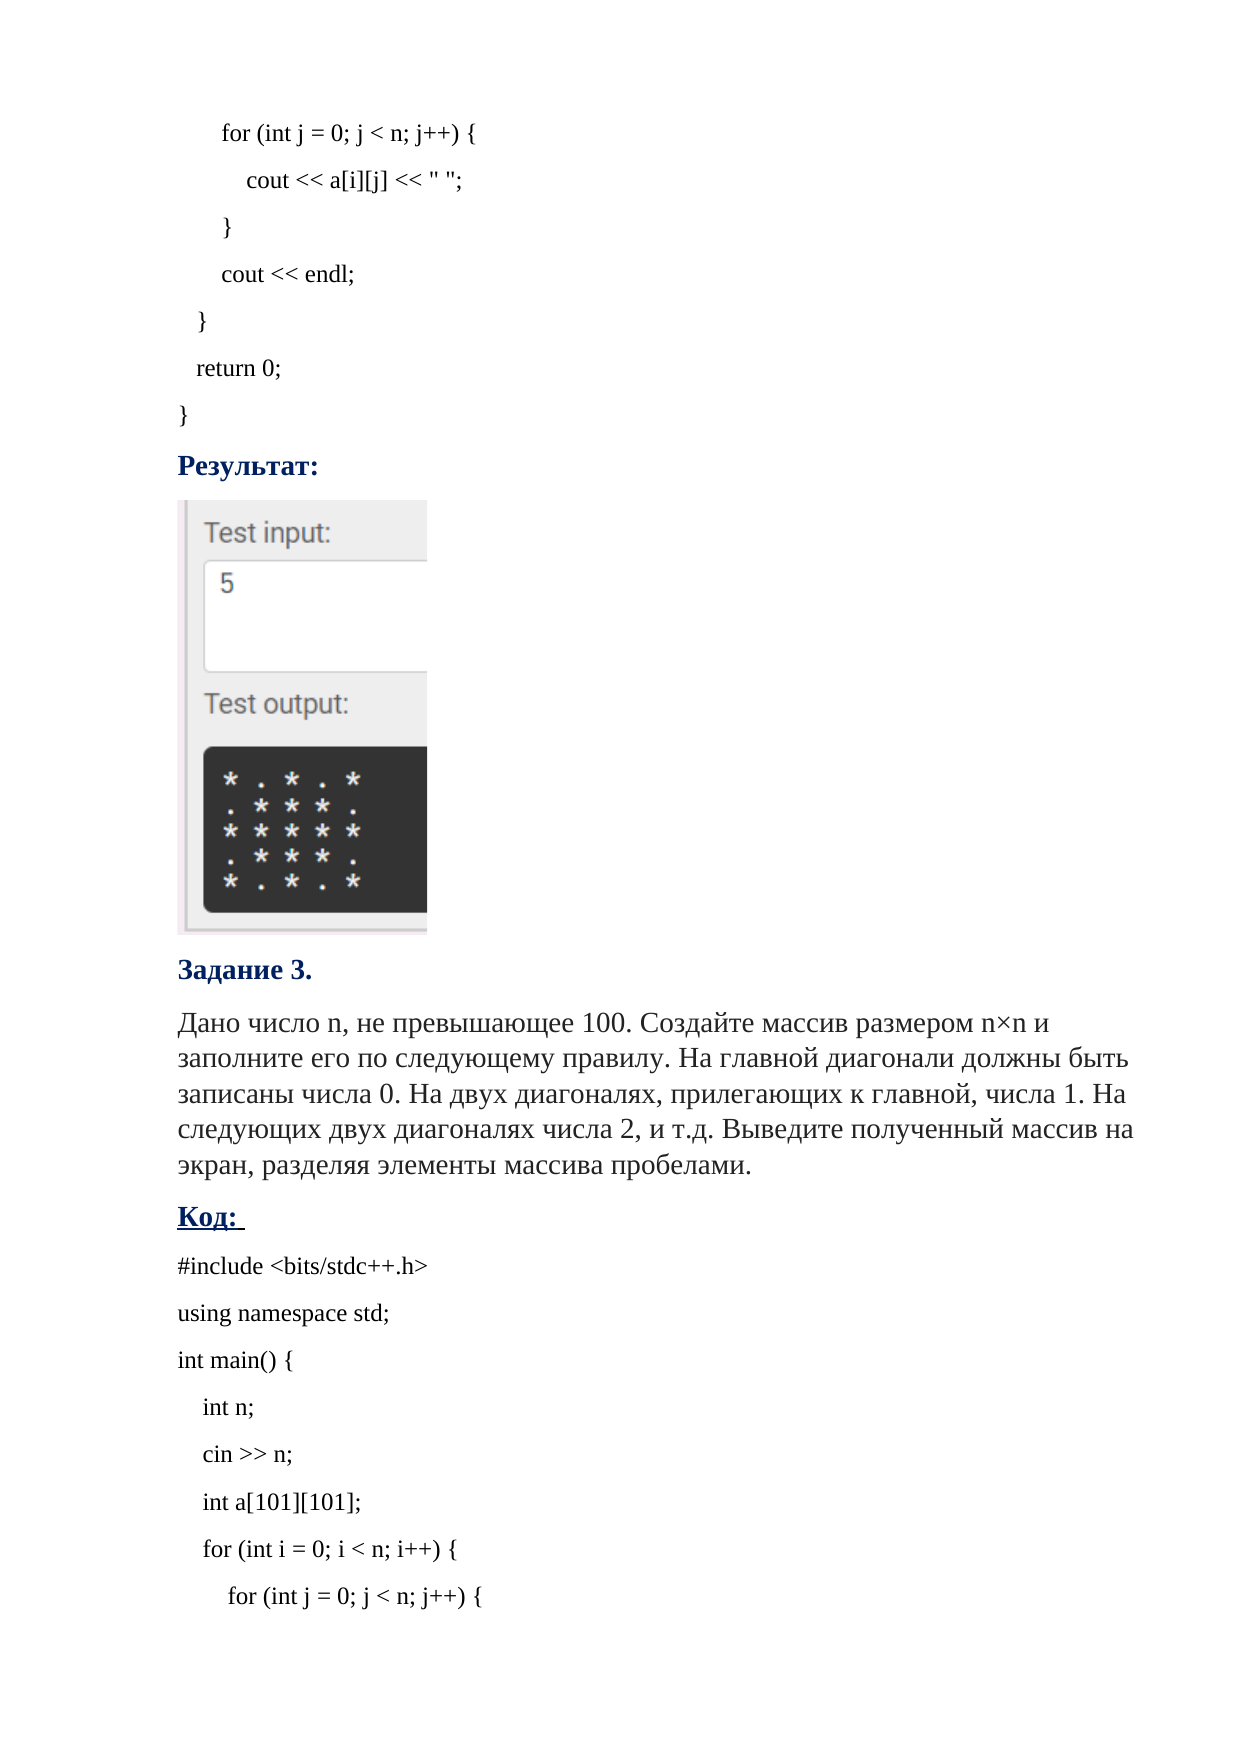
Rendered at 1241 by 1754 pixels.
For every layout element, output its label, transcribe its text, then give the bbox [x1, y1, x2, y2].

text for (int j = 0; j < n; j++) { [177, 1581, 1152, 1609]
text #include <bits/stdc++.h> [177, 1251, 1152, 1280]
text } [177, 401, 1152, 429]
text Дано число n, не превышающее 100. Создайте массив размером n×n и заполните его по следующему правилу. На главной диагонали должны быть записаны числа 0. На двух диагоналях, прилегающих к главной, числа 1. На следующих двух диагоналях числа 2, и т.д. Выведите полученный массив на экран, разделяя элементы массива пробелами. [177, 1005, 1152, 1180]
text } [177, 212, 1152, 241]
text int n; [177, 1392, 1152, 1421]
text Код: [177, 1199, 1152, 1232]
text using namespace std; [177, 1298, 1152, 1327]
text cin >> n; [177, 1439, 1152, 1468]
text Задание 3. [177, 952, 1152, 986]
picture [177, 500, 428, 935]
text int a[101][101]; [177, 1487, 1152, 1515]
text int main() { [177, 1345, 1152, 1374]
text cout << endl; [177, 259, 1152, 288]
text Результат: [177, 448, 1152, 481]
text cout << a[i][j] << " "; [177, 165, 1152, 194]
text for (int i = 0; i < n; i++) { [177, 1534, 1152, 1562]
text for (int j = 0; j < n; j++) { [177, 118, 1152, 147]
text } [177, 306, 1152, 335]
text return 0; [177, 353, 1152, 382]
